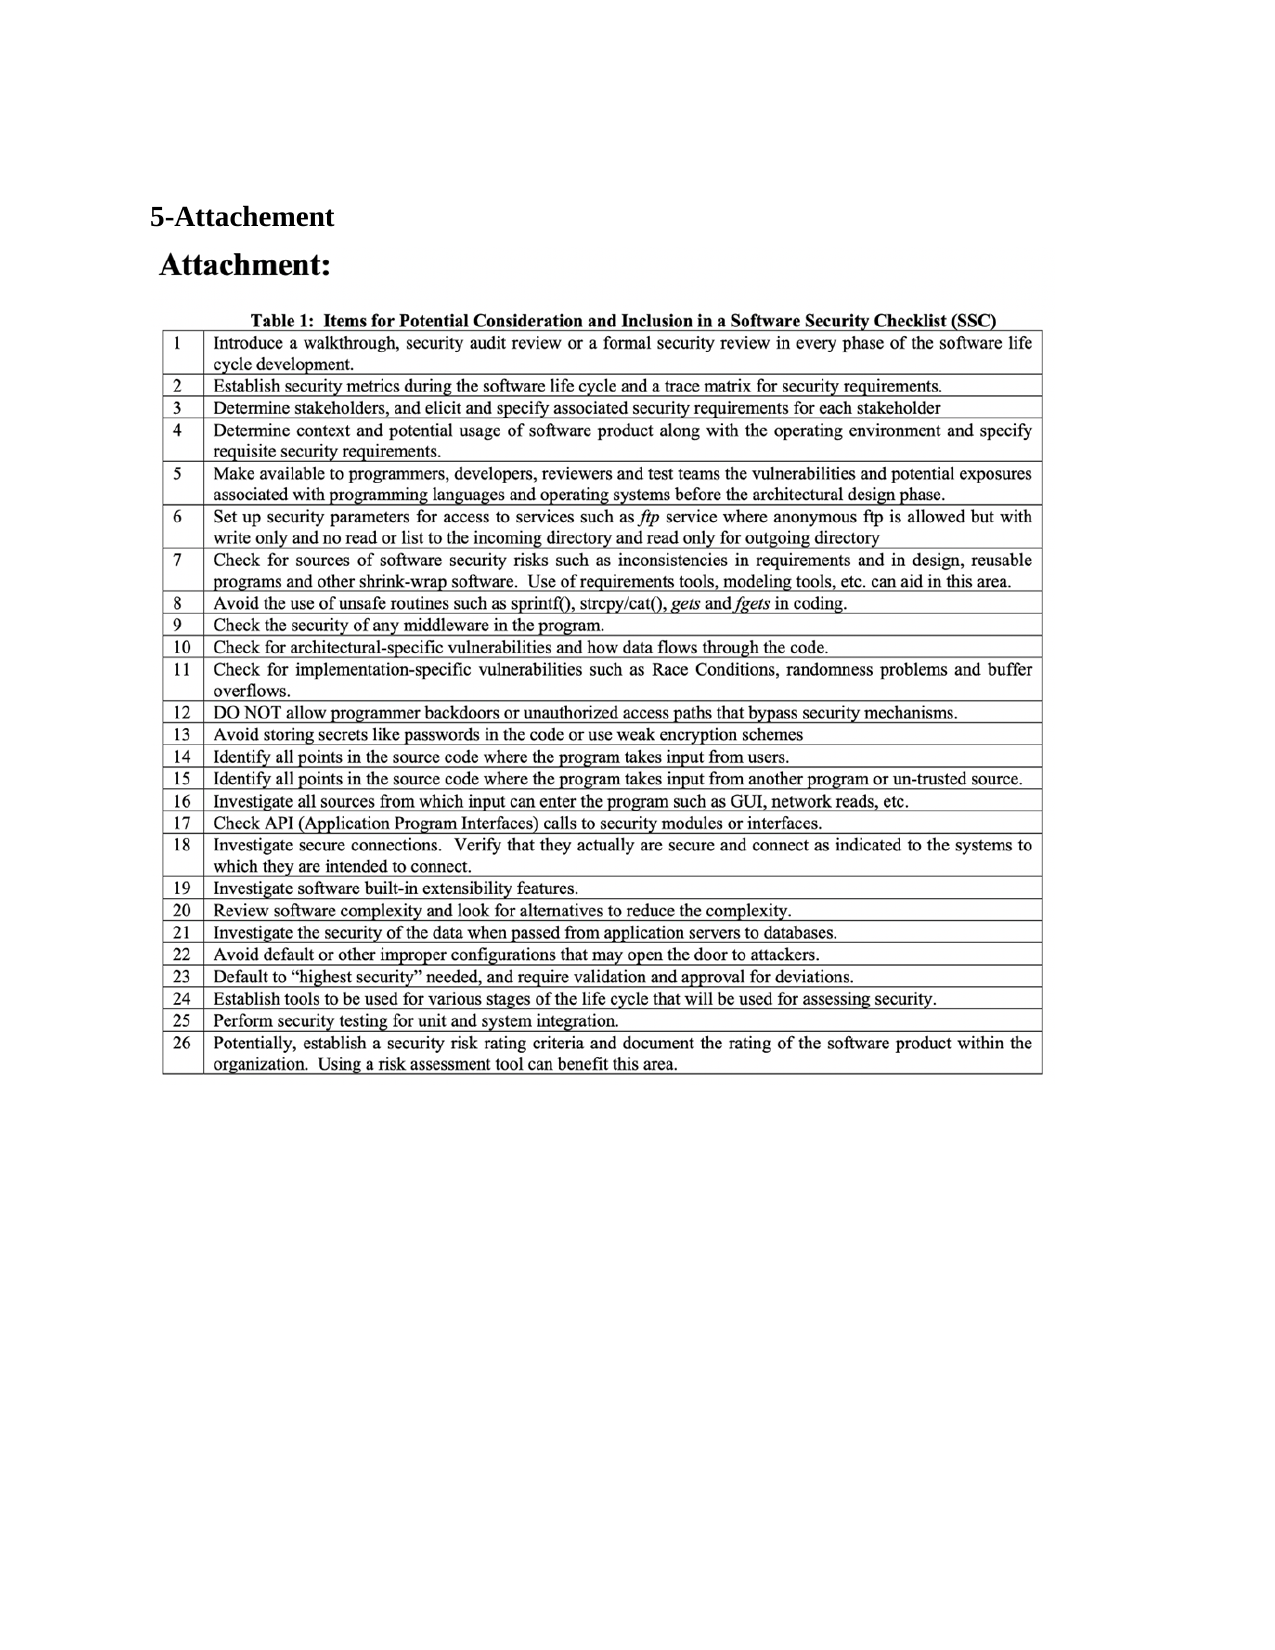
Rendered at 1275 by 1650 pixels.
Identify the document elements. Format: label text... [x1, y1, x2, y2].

picture [150, 247, 1055, 1085]
subtitle 5-Attachement [150, 199, 1125, 232]
